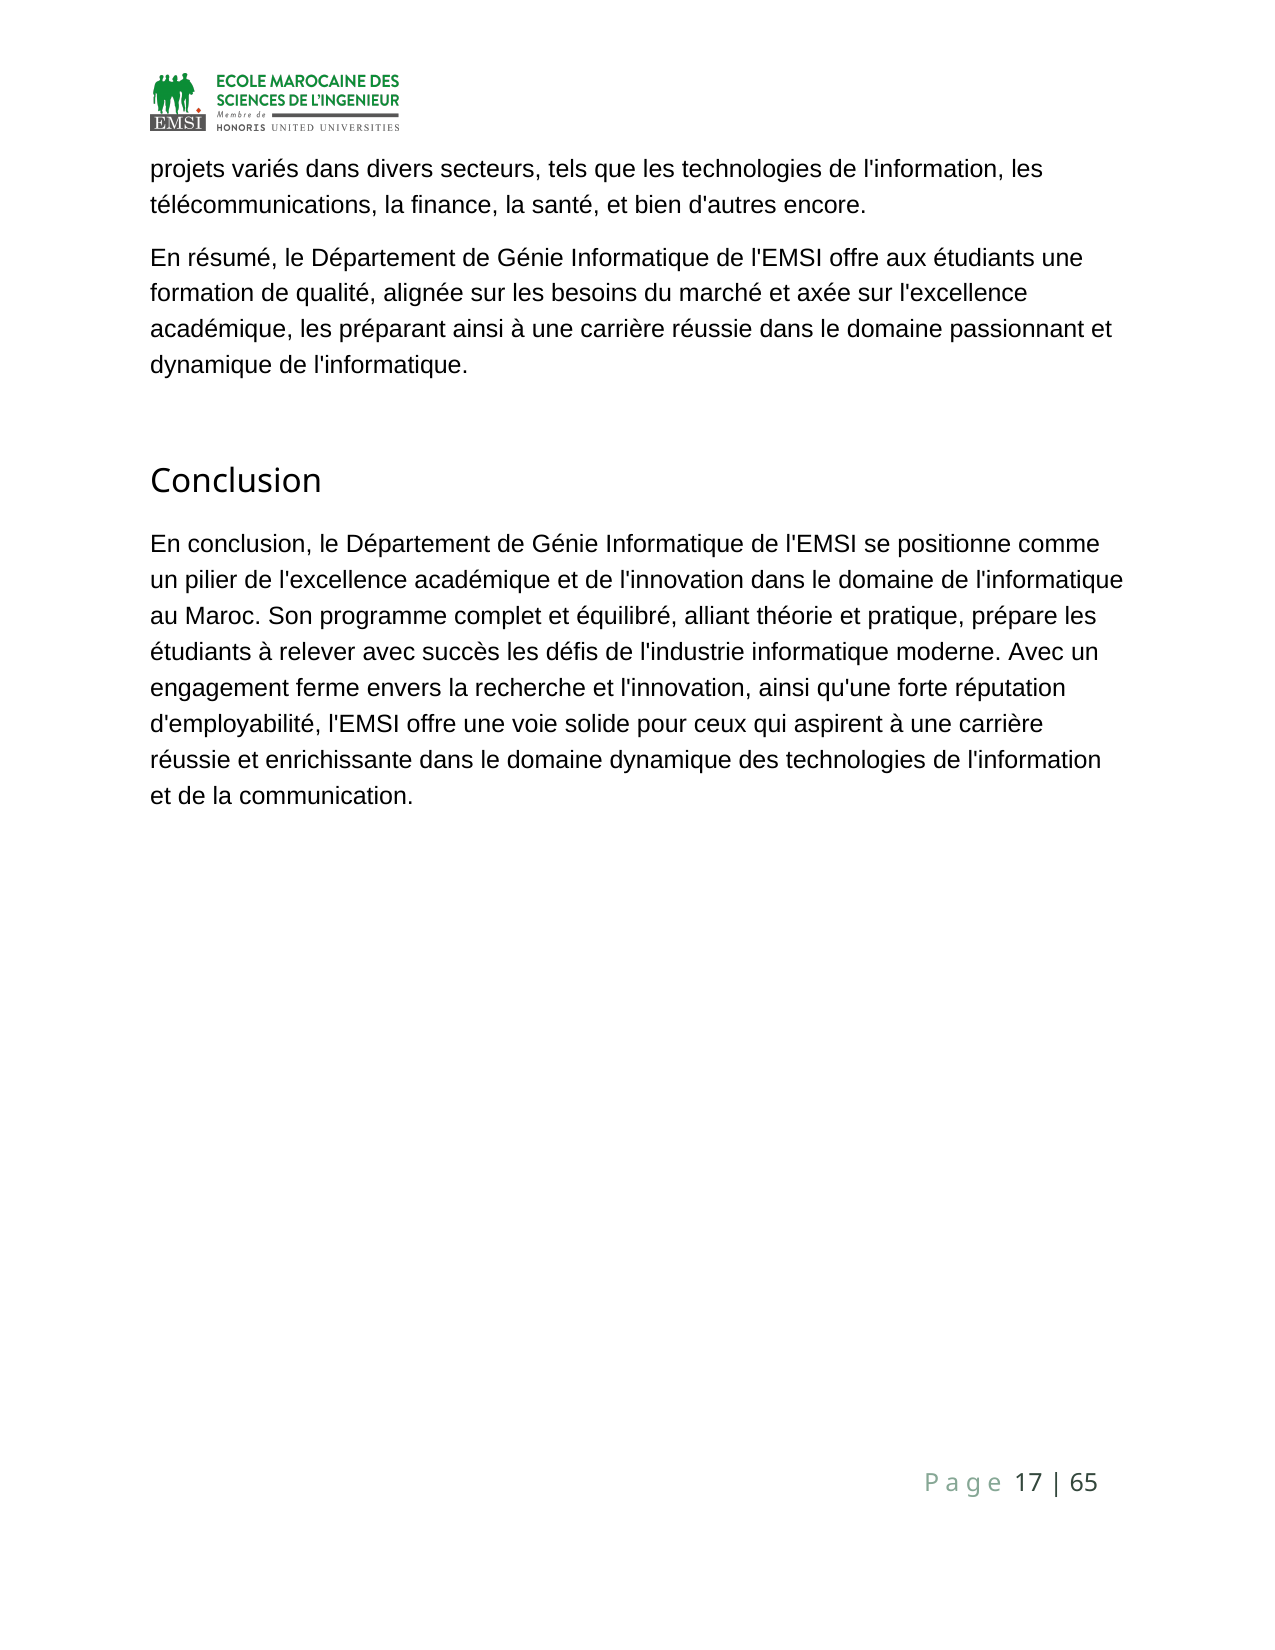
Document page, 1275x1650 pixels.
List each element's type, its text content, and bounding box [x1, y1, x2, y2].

text En conclusion, le Département de Génie Informatique de l'EMSI se positionne comme un pilier de l'excellence académique et de l'innovation dans le domaine de l'informatique au Maroc. Son programme complet et équilibré, alliant théorie et pratique, prépare les étudiants à relever avec succès les défis de l'industrie informatique moderne. Avec un engagement ferme envers la recherche et l'innovation, ainsi qu'une forte réputation d'employabilité, l'EMSI offre une voie solide pour ceux qui aspirent à une carrière réussie et enrichissante dans le domaine dynamique des technologies de l'information et de la communication. [150, 529, 1125, 809]
text En résumé, le Département de Génie Informatique de l'EMSI offre aux étudiants une formation de qualité, alignée sur les besoins du marché et axée sur l'excellence académique, les préparant ainsi à une carrière réussie dans le domaine passionnant et dynamique de l'informatique. [150, 242, 1125, 379]
picture [150, 73, 399, 131]
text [150, 154, 1125, 219]
subtitle Conclusion [150, 457, 1125, 502]
